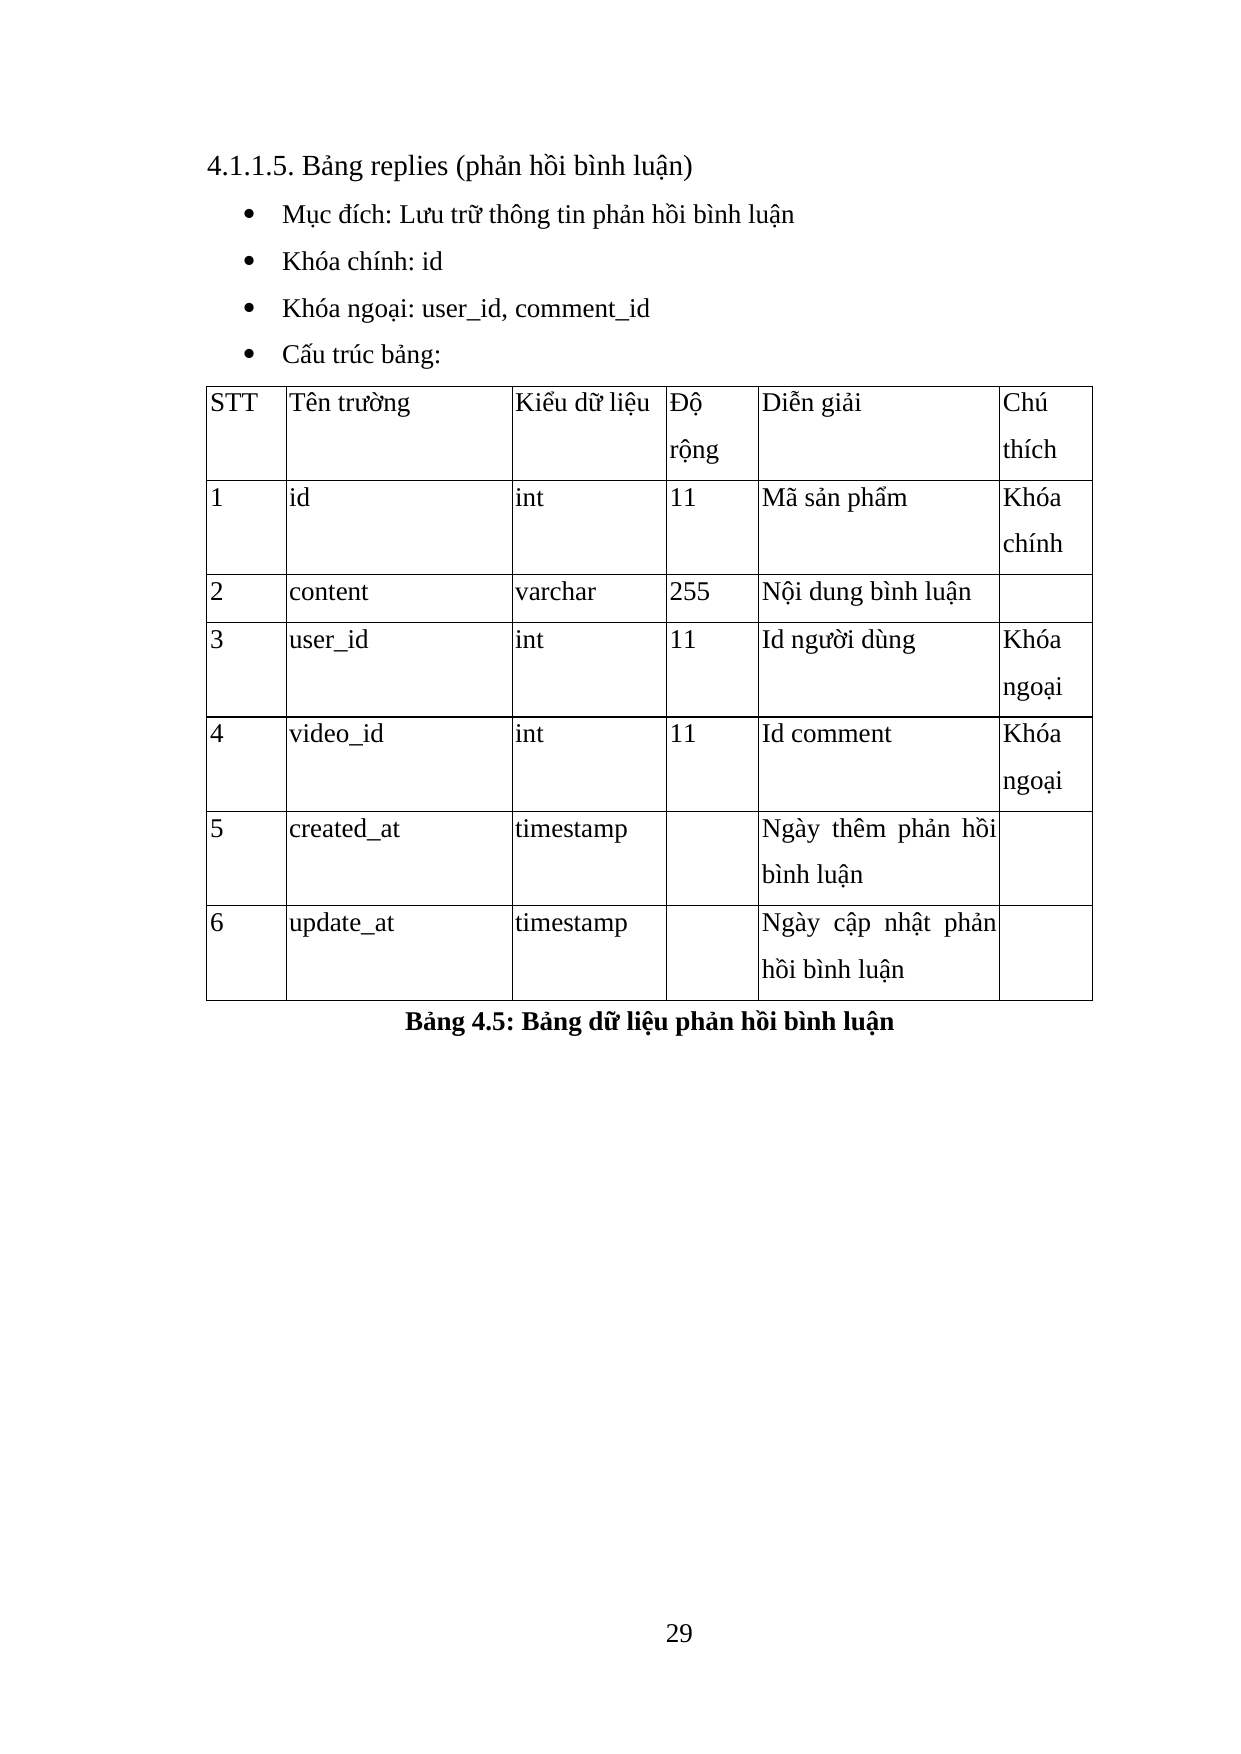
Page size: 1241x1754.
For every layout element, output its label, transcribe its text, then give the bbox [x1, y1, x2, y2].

table_cell 4 [207, 718, 286, 811]
table_cell int [513, 623, 666, 716]
table_cell Id comment [759, 718, 999, 811]
list Khóa chính: id [244, 245, 1092, 276]
list Khóa ngoại: user_id, comment_id [244, 292, 1092, 323]
table_cell 3 [207, 623, 286, 716]
table_cell [1000, 906, 1092, 999]
table_cell Khóa ngoại [1000, 623, 1092, 716]
list Cấu trúc bảng: [244, 339, 1092, 370]
list Mục đích: Lưu trữ thông tin phản hồi bình luận [244, 198, 1092, 229]
table_cell [1000, 812, 1092, 905]
table_cell [667, 906, 758, 999]
table_cell varchar [513, 575, 666, 622]
subtitle Bảng replies (phản hồi bình luận) [207, 148, 1092, 181]
table_cell [1000, 575, 1092, 622]
table_cell video_id [287, 718, 512, 811]
table_cell int [513, 481, 666, 574]
table_header STT [207, 387, 286, 480]
table_cell Ngày cập nhật phản hồi bình luận [759, 906, 999, 999]
table_cell [667, 812, 758, 905]
table_cell 6 [207, 906, 286, 999]
table_header Tên trường [287, 387, 512, 480]
table_cell timestamp [513, 906, 666, 999]
table_cell Nội dung bình luận [759, 575, 999, 622]
table_header Độ rộng [667, 387, 758, 480]
table_cell Ngày thêm phản hồi bình luận [759, 812, 999, 905]
text Bảng 4.5: Bảng dữ liệu phản hồi bình luận [207, 1005, 1092, 1036]
table_cell Id người dùng [759, 623, 999, 716]
table_cell 11 [667, 481, 758, 574]
table_cell 11 [667, 718, 758, 811]
table_header Diễn giải [759, 387, 999, 480]
table_header Kiểu dữ liệu [513, 387, 666, 480]
table_cell 1 [207, 481, 286, 574]
table_cell created_at [287, 812, 512, 905]
table_cell 2 [207, 575, 286, 622]
table_header Chú thích [1000, 387, 1092, 480]
table_cell 5 [207, 812, 286, 905]
table_cell timestamp [513, 812, 666, 905]
table_cell 11 [667, 623, 758, 716]
table_cell content [287, 575, 512, 622]
table_cell Khóa ngoại [1000, 718, 1092, 811]
table_cell Khóa chính [1000, 481, 1092, 574]
table_cell user_id [287, 623, 512, 716]
table_cell Mã sản phẩm [759, 481, 999, 574]
table_cell 255 [667, 575, 758, 622]
table_cell update_at [287, 906, 512, 999]
table_cell int [513, 718, 666, 811]
table_cell id [287, 481, 512, 574]
